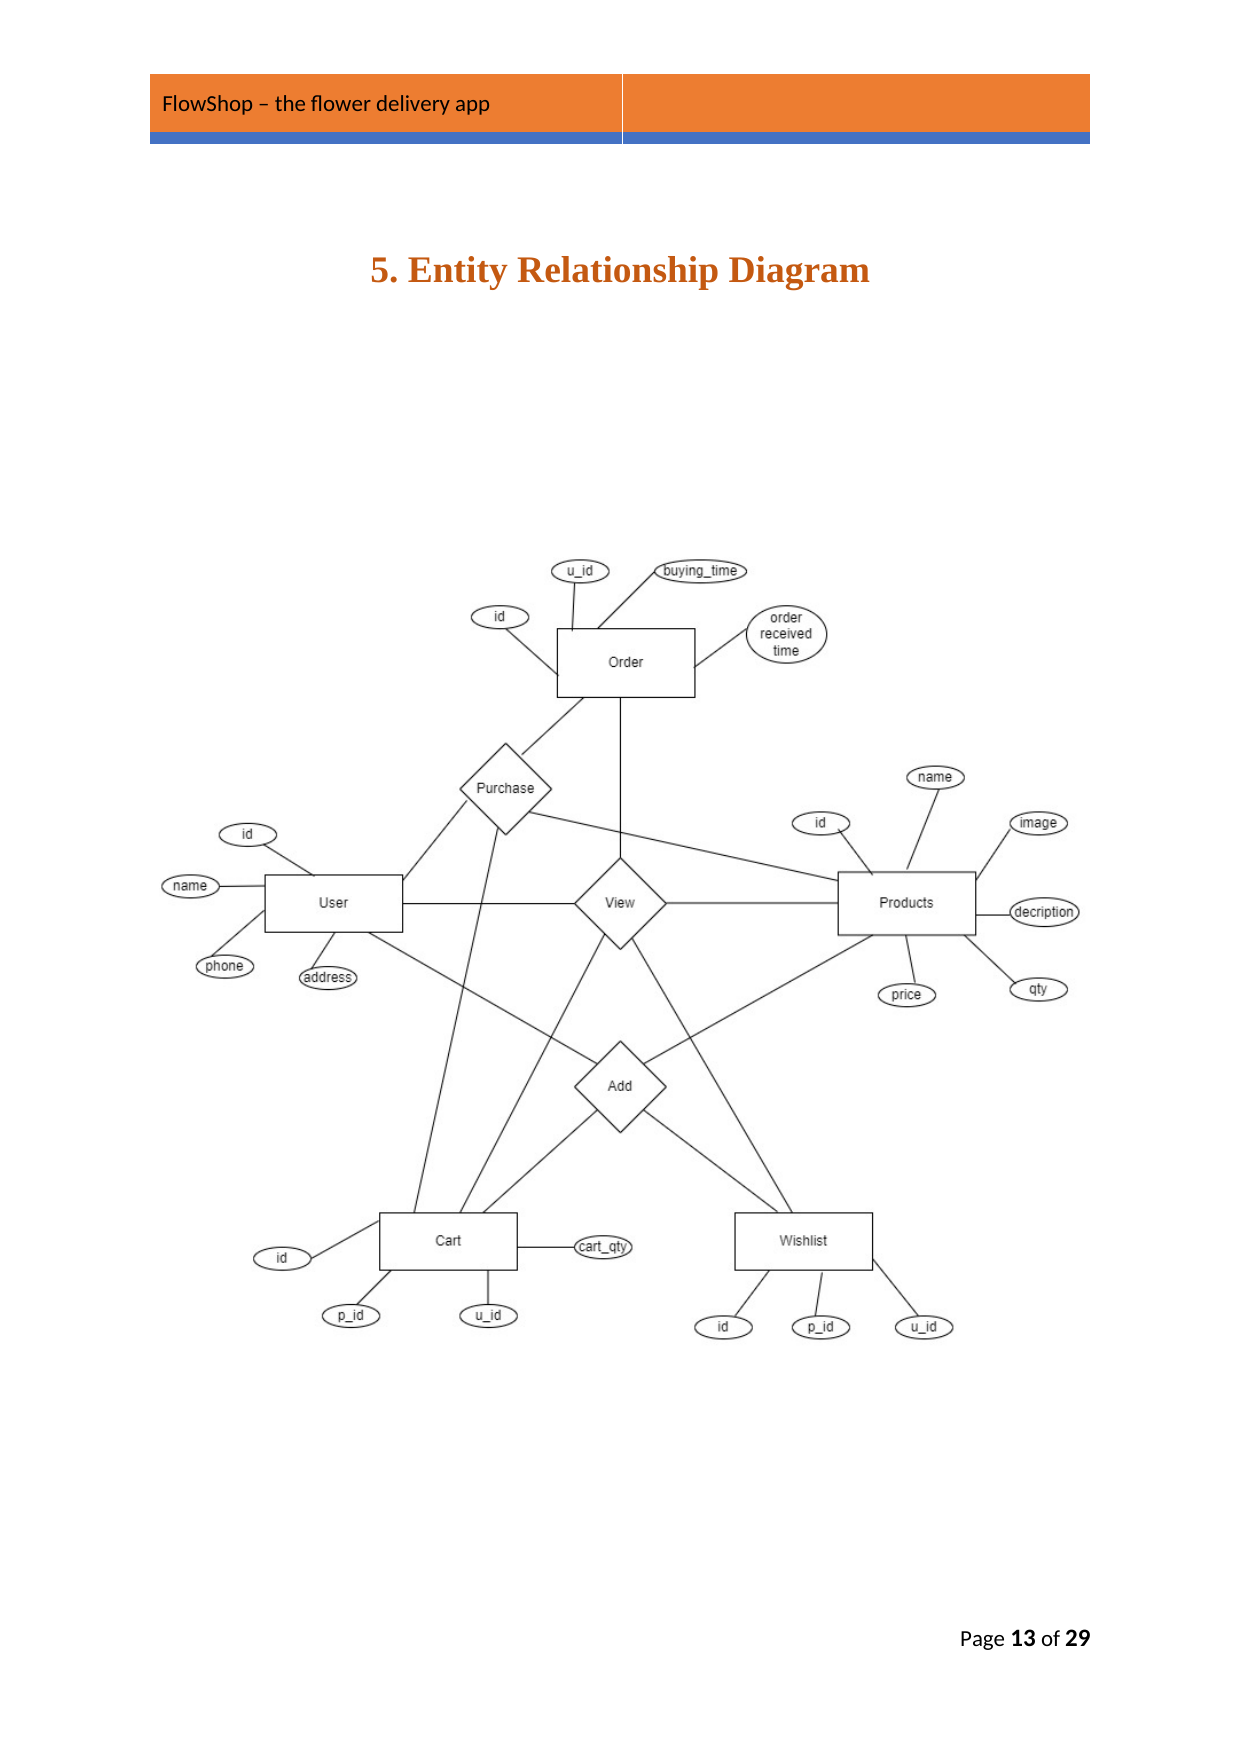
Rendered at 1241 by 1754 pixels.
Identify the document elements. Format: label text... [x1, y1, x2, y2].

subtitle 5. Entity Relationship Diagram [150, 248, 1090, 291]
picture [150, 548, 1091, 1351]
